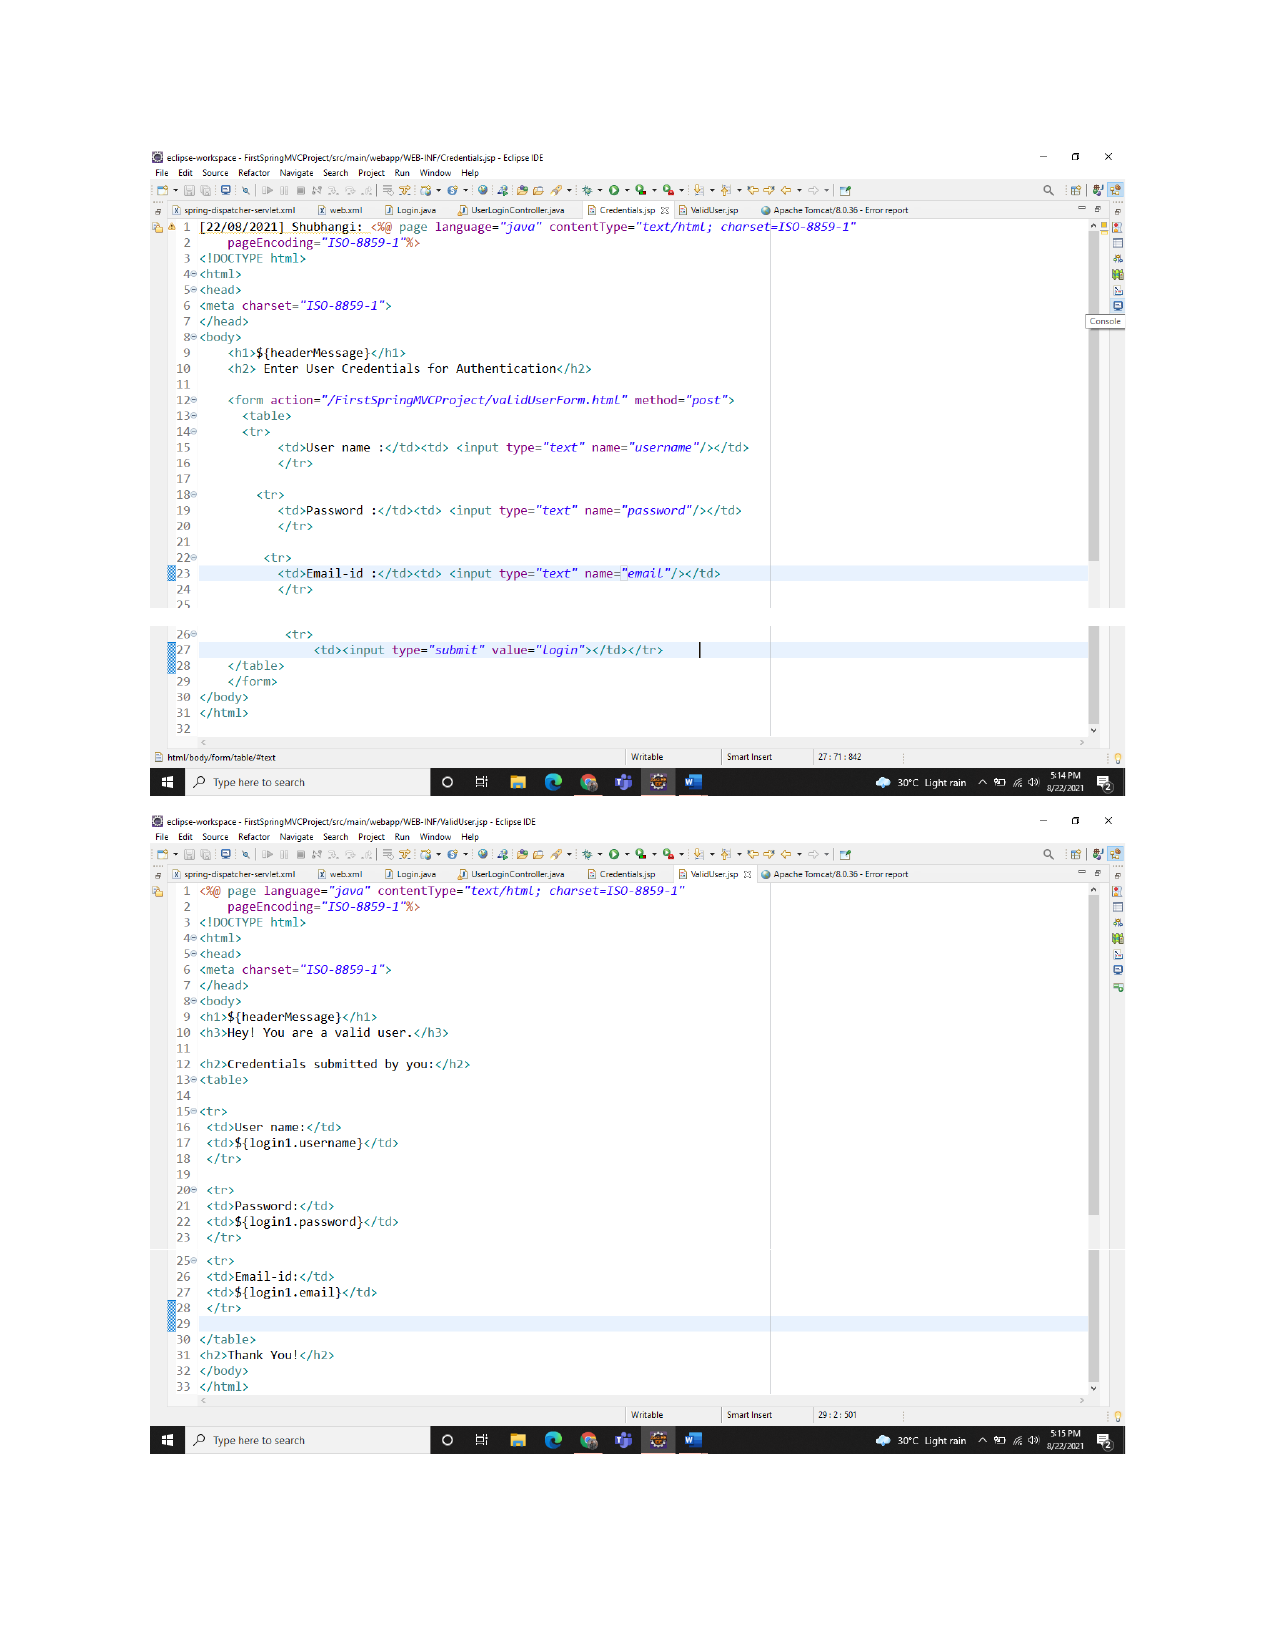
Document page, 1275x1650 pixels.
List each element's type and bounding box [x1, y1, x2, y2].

picture [150, 814, 1125, 1249]
picture [150, 150, 1125, 608]
picture [150, 1250, 1125, 1454]
picture [150, 626, 1125, 796]
